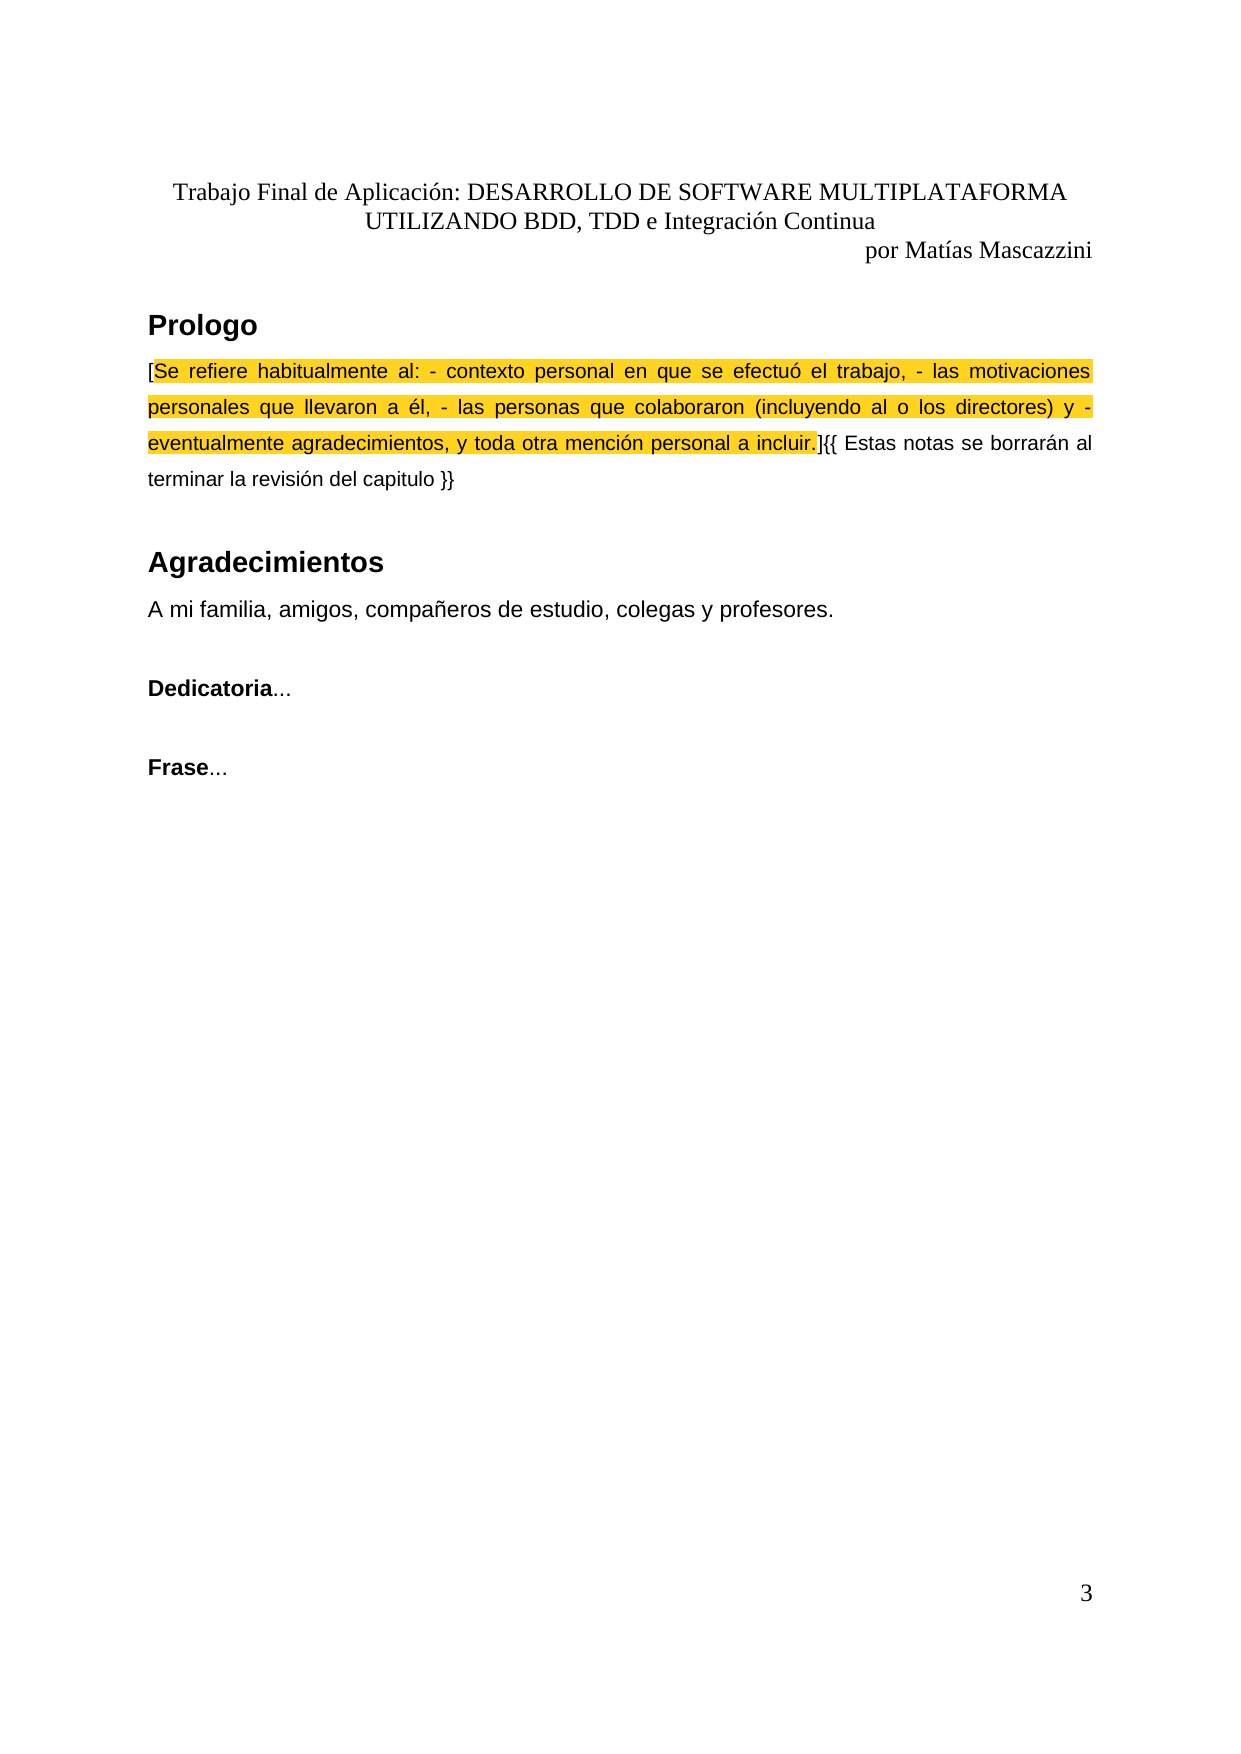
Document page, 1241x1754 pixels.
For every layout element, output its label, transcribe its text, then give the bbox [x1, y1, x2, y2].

text Prologo [148, 308, 1093, 342]
text Dedicatoria... [148, 675, 1093, 701]
text [Se refiere habitualmente al: - contexto personal en que se efectuó el trabajo, - las motivaciones personales que llevaron a él, - las personas que colaboraron (incluyendo al o los directores) y - eventualmente agradecimientos, y toda otra mención personal a incluir.]{{ Estas notas se borrarán al terminar la revisión del capitulo }} [148, 418, 1093, 490]
text Frase... [148, 754, 1093, 780]
text [Se refiere habitualmente al: - contexto personal en que se efectuó el trabajo, - las motivaciones personales que llevaron a él, - las personas que colaboraron (incluyendo al o los directores) y - eventualmente agradecimientos, y toda otra mención personal a incluir.]{{ Estas notas se borrarán al terminar la revisión del capitulo }} [148, 359, 1093, 395]
text Agradecimientos [148, 546, 1093, 579]
text A mi familia, amigos, compañeros de estudio, colegas y profesores. [148, 596, 1093, 622]
